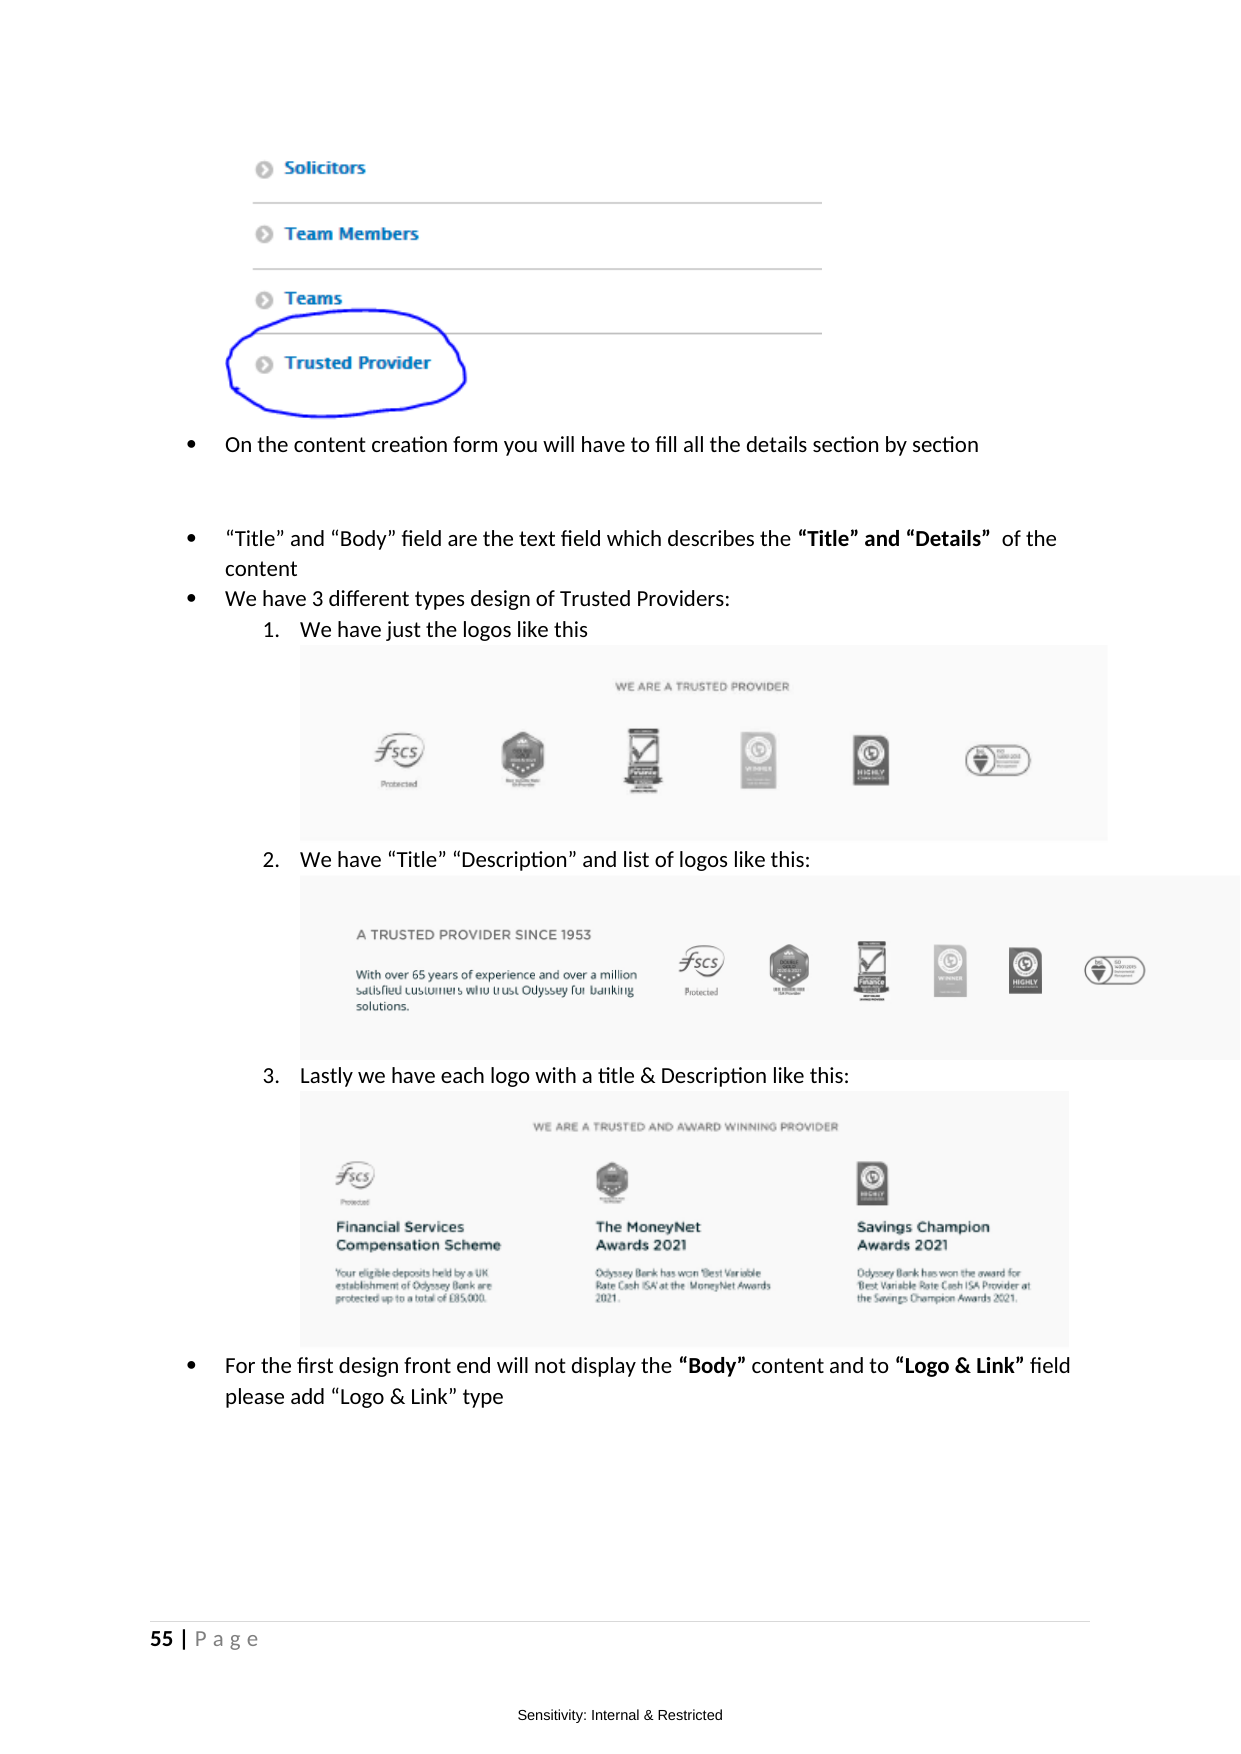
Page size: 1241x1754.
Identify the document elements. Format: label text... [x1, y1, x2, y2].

list We have “Title” “Description” and list of logos like this: [262, 846, 1090, 873]
picture [300, 645, 1108, 844]
list Lastly we have each logo with a title & Description like this: [262, 1061, 1090, 1089]
list We have just the logos like this [262, 615, 1090, 643]
picture [225, 150, 822, 429]
list For the first design front end will not display the “Body” content and to “Logo & Link” field please add “Logo & Link” type [187, 1352, 1090, 1410]
picture [300, 1091, 1069, 1350]
list On the content creation form you will have to fill all the details section by section [187, 430, 1090, 458]
list We have 3 different types design of Trusted Providers: [187, 584, 1090, 612]
picture [300, 875, 1241, 1060]
list “Title” and “Body” field are the text field which describes the “Title” and “Details” of the content [187, 524, 1090, 582]
